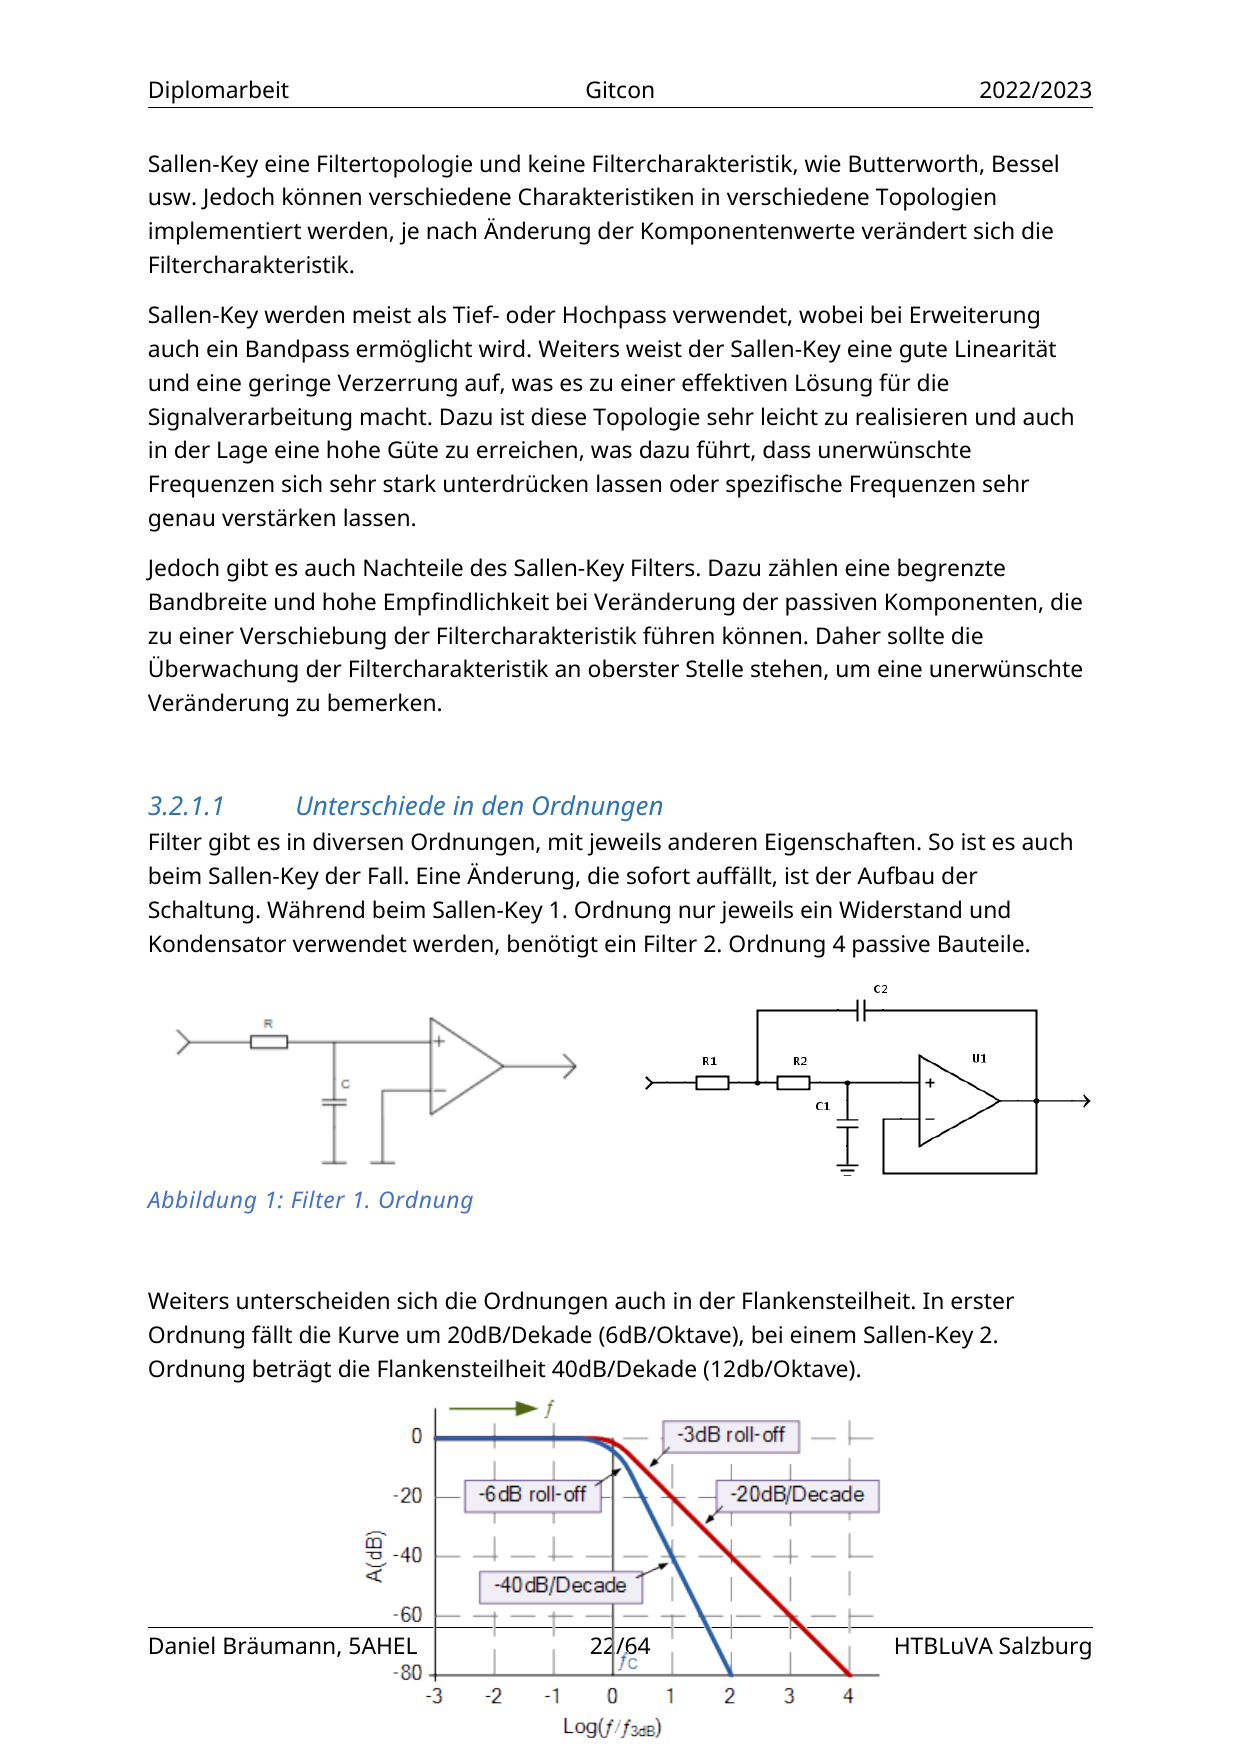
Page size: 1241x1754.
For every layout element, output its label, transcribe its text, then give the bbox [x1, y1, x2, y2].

text Jedoch gibt es auch Nachteile des Sallen-Key Filters. Dazu zählen eine begrenzte Bandbreite und hohe Empfindlichkeit bei Veränderung der passiven Komponenten, die zu einer Verschiebung der Filtercharakteristik führen können. Daher sollte die Überwachung der Filtercharakteristik an oberster Stelle stehen, um eine unerwünschte Veränderung zu bemerken. [148, 552, 1093, 718]
text Weiters unterscheiden sich die Ordnungen auch in der Flankensteilheit. In erster Ordnung fällt die Kurve um 20dB/Dekade (6dB/Oktave), bei einem Sallen-Key 2. Ordnung beträgt die Flankensteilheit 40dB/Dekade (12db/Oktave). [148, 1285, 1093, 1384]
picture [147, 987, 592, 1175]
picture [636, 978, 1093, 1185]
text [148, 148, 1093, 280]
text Sallen-Key werden meist als Tief- oder Hochpass verwendet, wobei bei Erweiterung auch ein Bandpass ermöglicht wird. Weiters weist der Sallen-Key eine gute Linearität und eine geringe Verzerrung auf, was es zu einer effektiven Lösung für die Signalverarbeitung macht. Dazu ist diese Topologie sehr leicht zu realisieren und auch in der Lage eine hohe Güte zu erreichen, was dazu führt, dass unerwünschte Frequenzen sich sehr stark unterdrücken lassen oder spezifische Frequenzen sehr genau verstärken lassen. [148, 299, 1093, 533]
subtitle Unterschiede in den Ordnungen [148, 788, 1093, 823]
text Filter gibt es in diversen Ordnungen, mit jeweils anderen Eigenschaften. So ist es auch beim Sallen-Key der Fall. Eine Änderung, die sofort auffällt, ist der Aufbau der Schaltung. Während beim Sallen-Key 1. Ordnung nur jeweils ein Widerstand und Kondensator verwendet werden, benötigt ein Filter 2. Ordnung 4 passive Bauteile. [148, 826, 1093, 959]
picture [360, 1393, 881, 1743]
